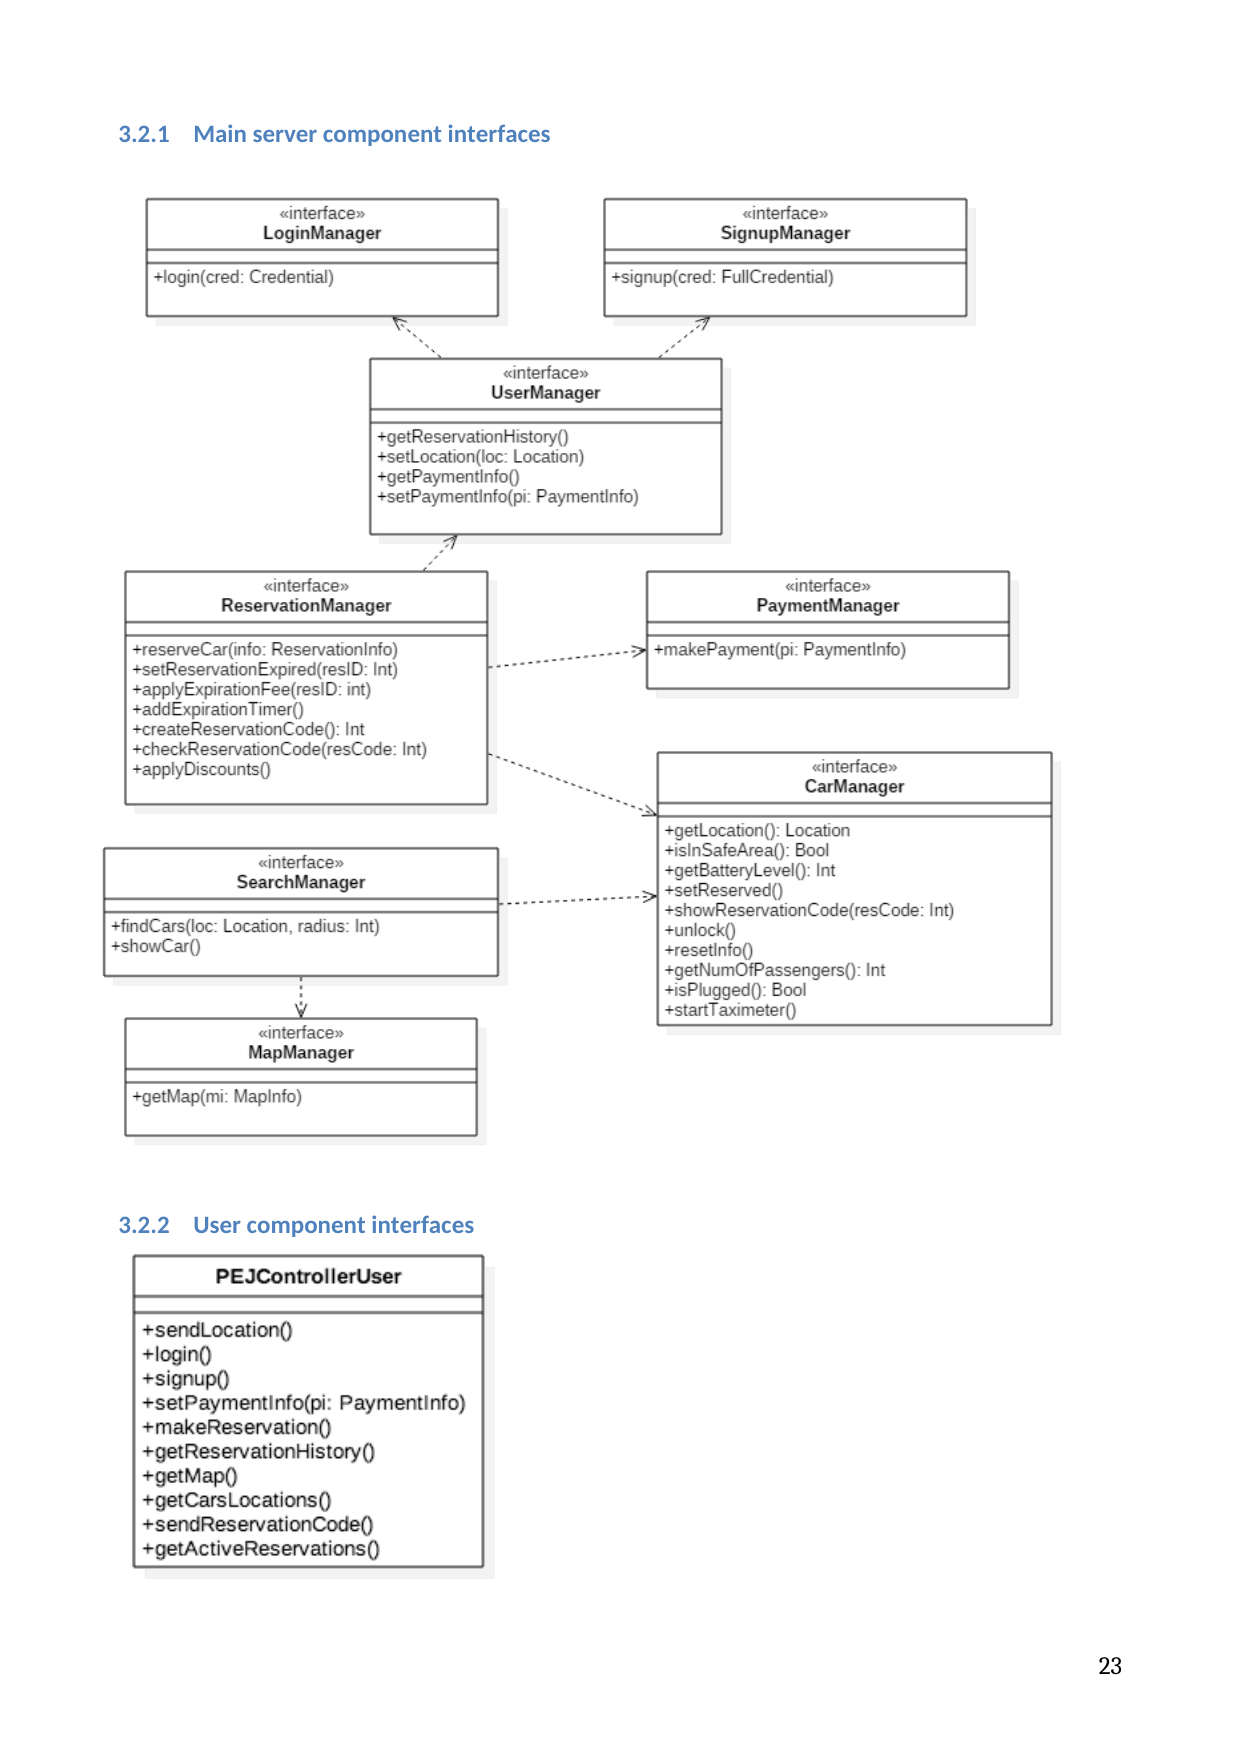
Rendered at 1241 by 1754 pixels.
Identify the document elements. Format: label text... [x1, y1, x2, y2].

picture [118, 1240, 499, 1586]
subtitle Main server component interfaces [118, 118, 1122, 149]
picture [92, 186, 1105, 1189]
